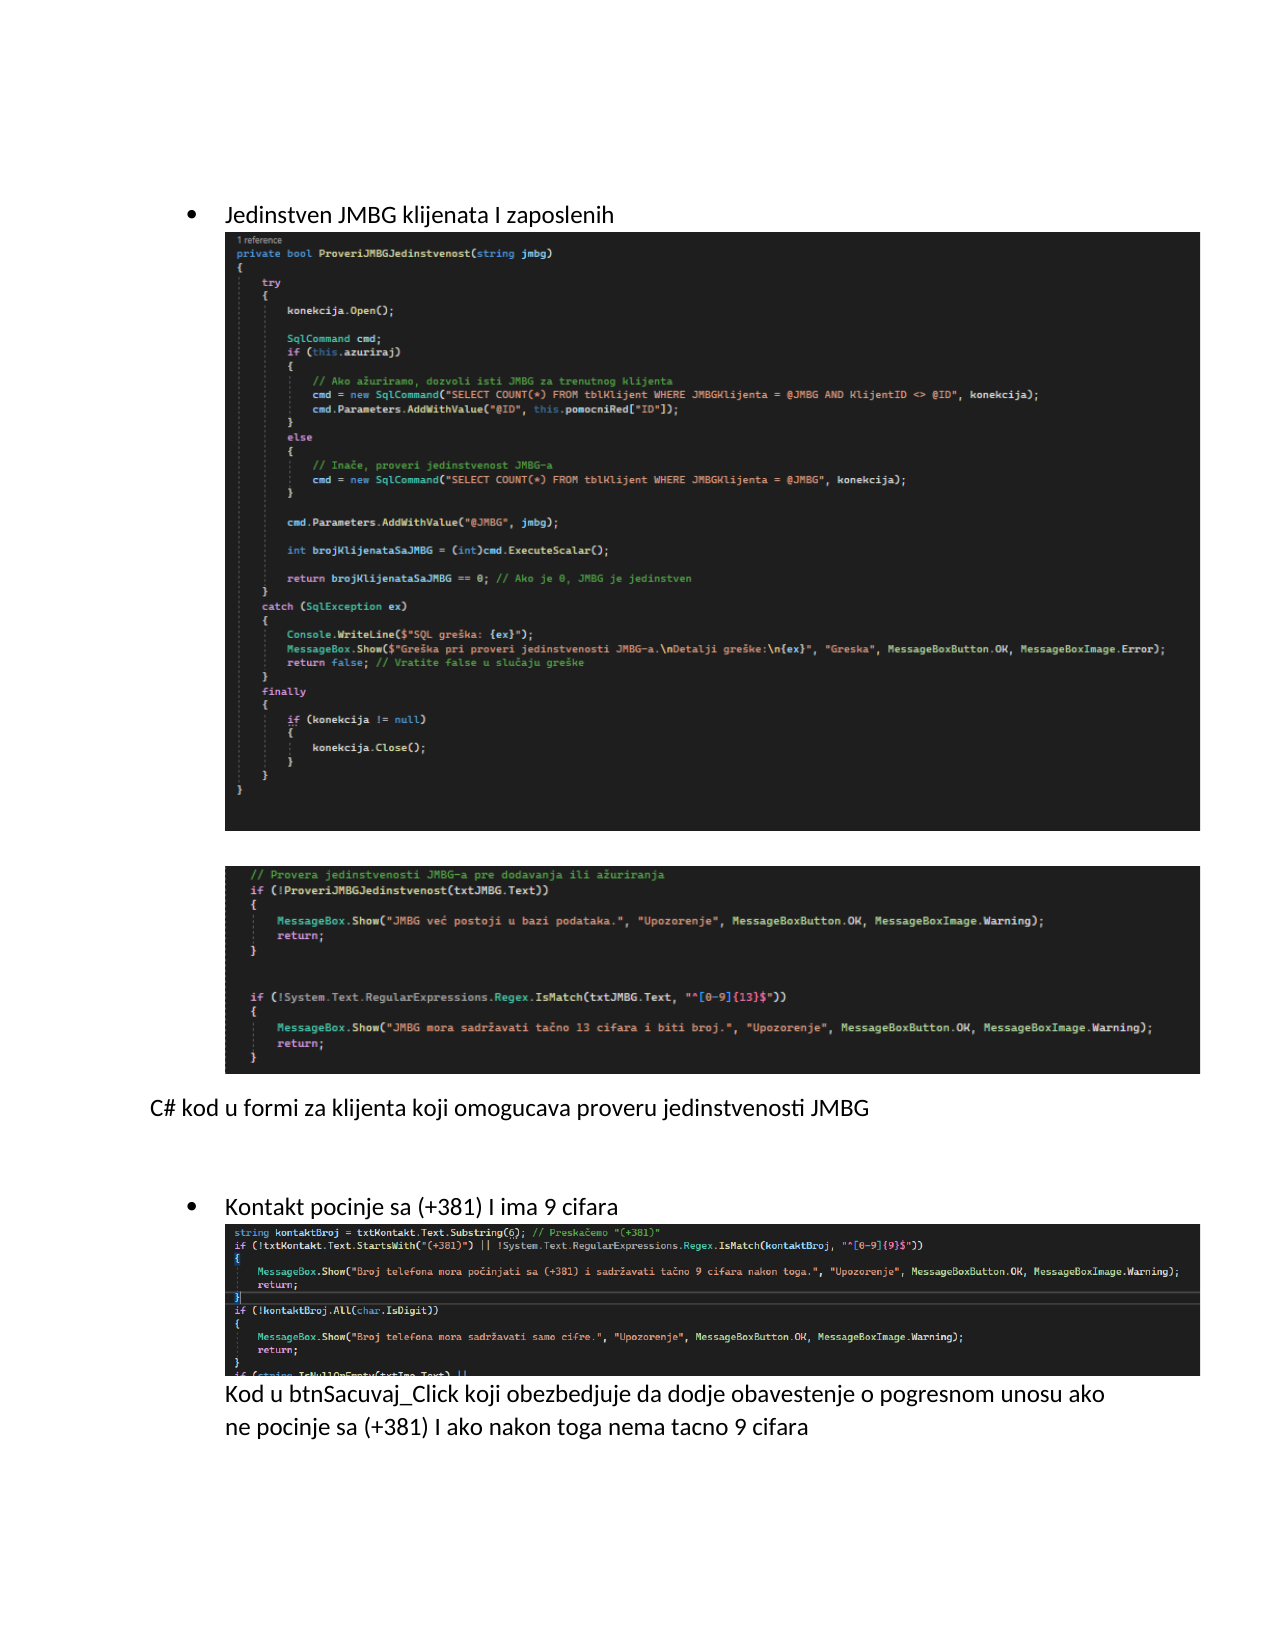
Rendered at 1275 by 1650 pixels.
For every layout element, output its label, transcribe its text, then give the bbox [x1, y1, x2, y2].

picture [225, 866, 1200, 1074]
list Kontakt pocinje sa (+381) I ima 9 cifara [187, 1191, 1125, 1222]
list Jedinstven JMBG klijenata I zaposlenih [187, 199, 1125, 230]
picture [225, 232, 1200, 831]
list Kod u btnSacuvaj_Click koji obezbedjuje da dodje obavestenje o pogresnom unosu ako ne pocinje sa (+381) I ako nakon toga nema tacno 9 cifara [225, 1378, 1125, 1442]
text C# kod u formi za klijenta koji omogucava proveru jedinstvenosti JMBG [150, 1092, 1125, 1123]
picture [225, 1224, 1200, 1376]
